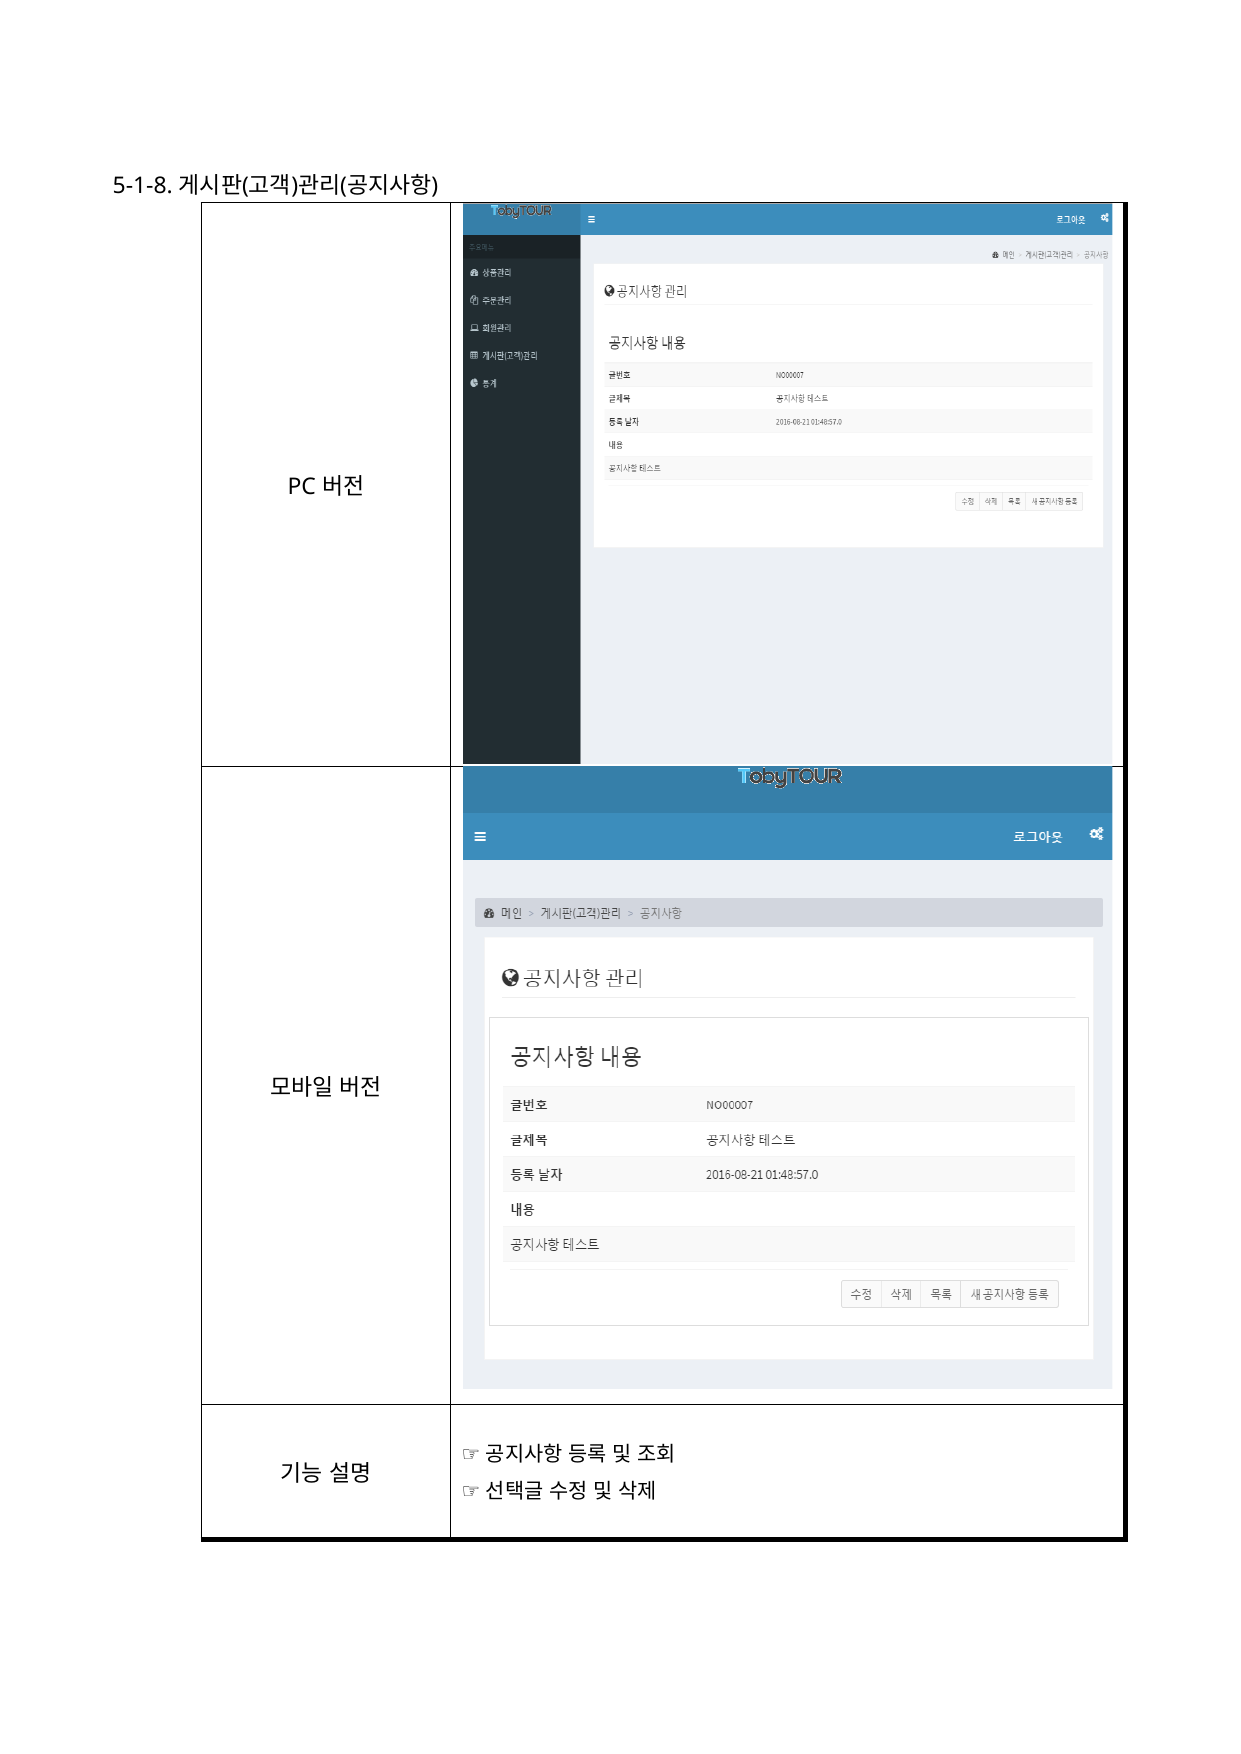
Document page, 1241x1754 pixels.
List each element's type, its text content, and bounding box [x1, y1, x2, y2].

table_header [451, 203, 1123, 766]
table_cell ☞ 공지사항 등록 및 조회 ☞ 선택글 수정 및 삭제 [451, 1405, 1123, 1537]
picture [463, 766, 1113, 1389]
text 5-1-8. 게시판(고객)관리(공지사항) [112, 164, 1128, 202]
table_cell 모바일 버전 [202, 767, 450, 1404]
table_cell 기능 설명 [202, 1405, 450, 1537]
table_cell [451, 767, 1123, 1404]
table_header PC 버전 [202, 203, 450, 766]
picture [463, 203, 1113, 764]
